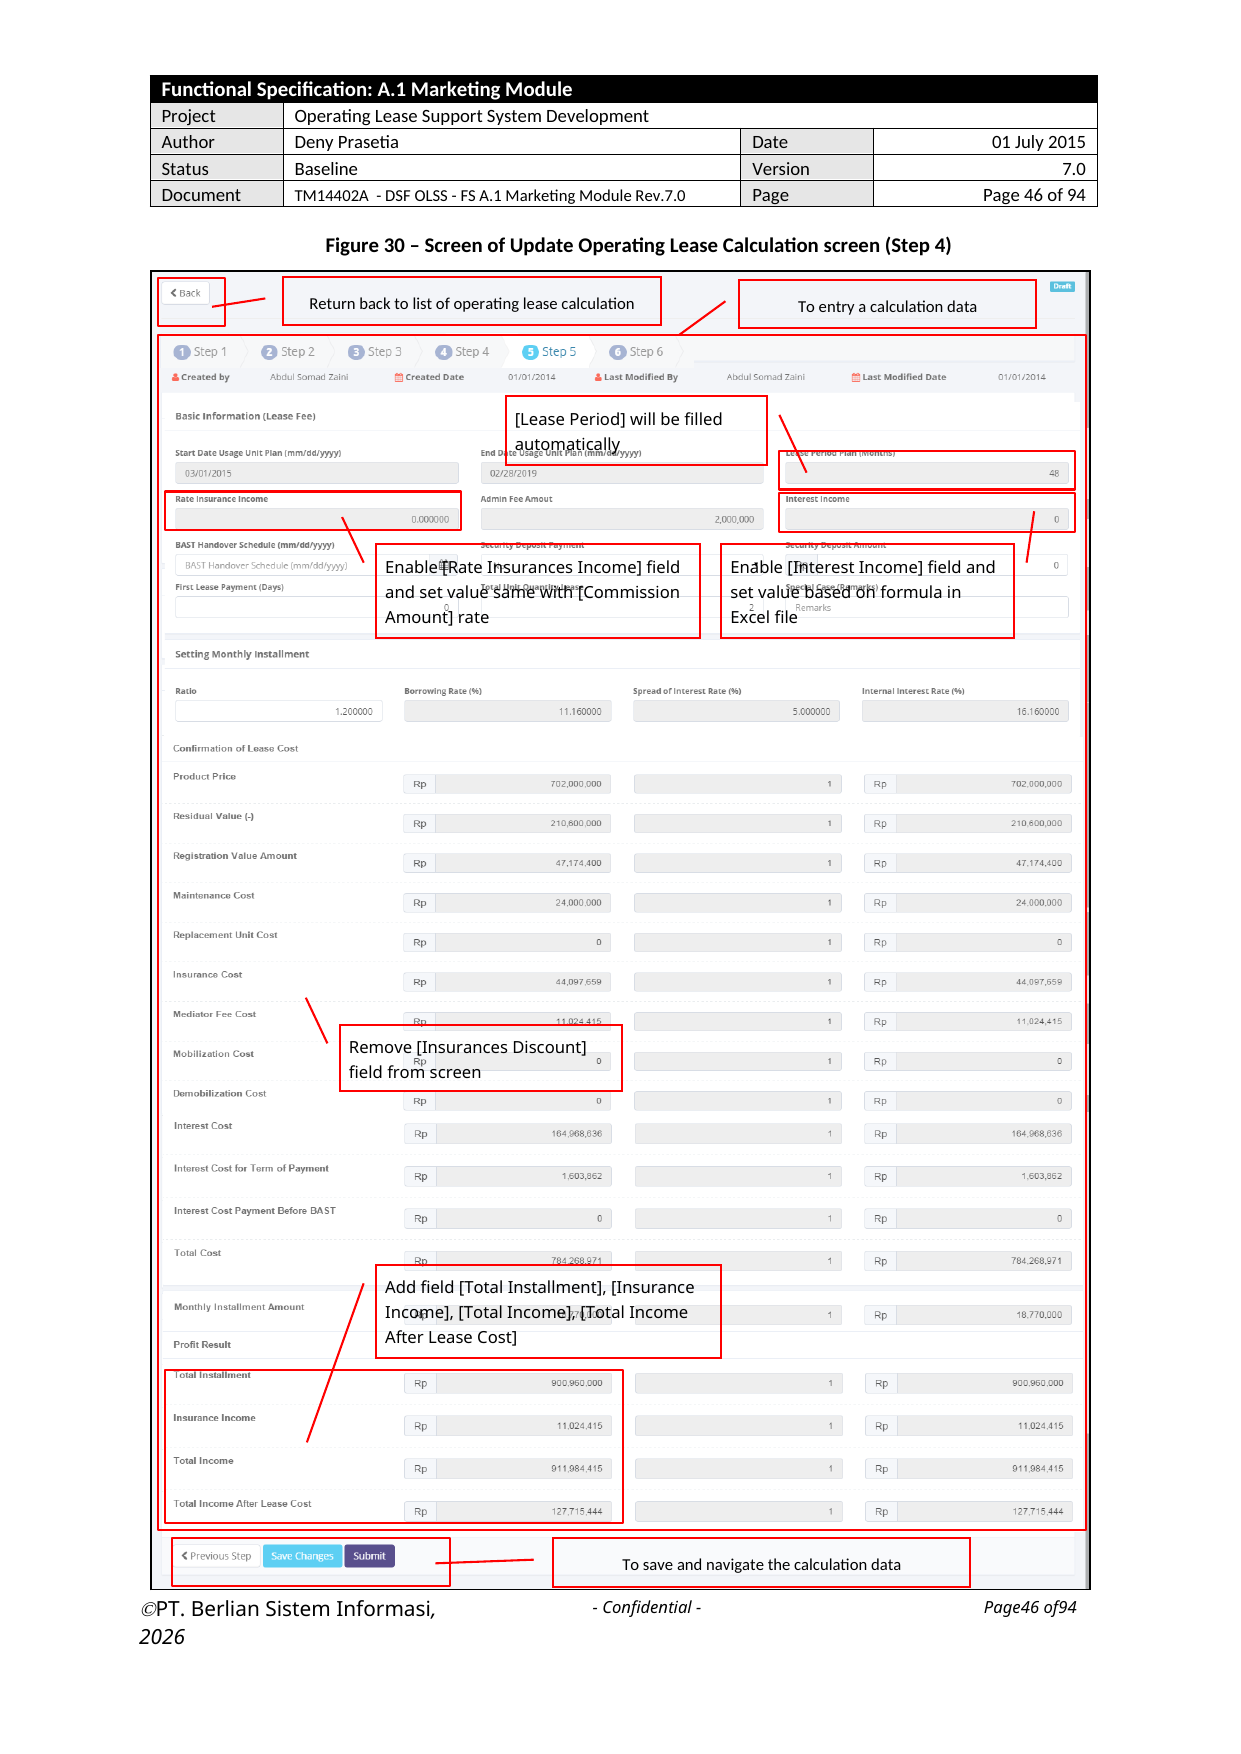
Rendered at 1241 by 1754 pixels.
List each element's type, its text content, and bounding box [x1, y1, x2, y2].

text Figure 30 – Screen of Update Operating Lease Calculation screen (Step 4) [187, 232, 1090, 257]
picture [152, 272, 1089, 1589]
